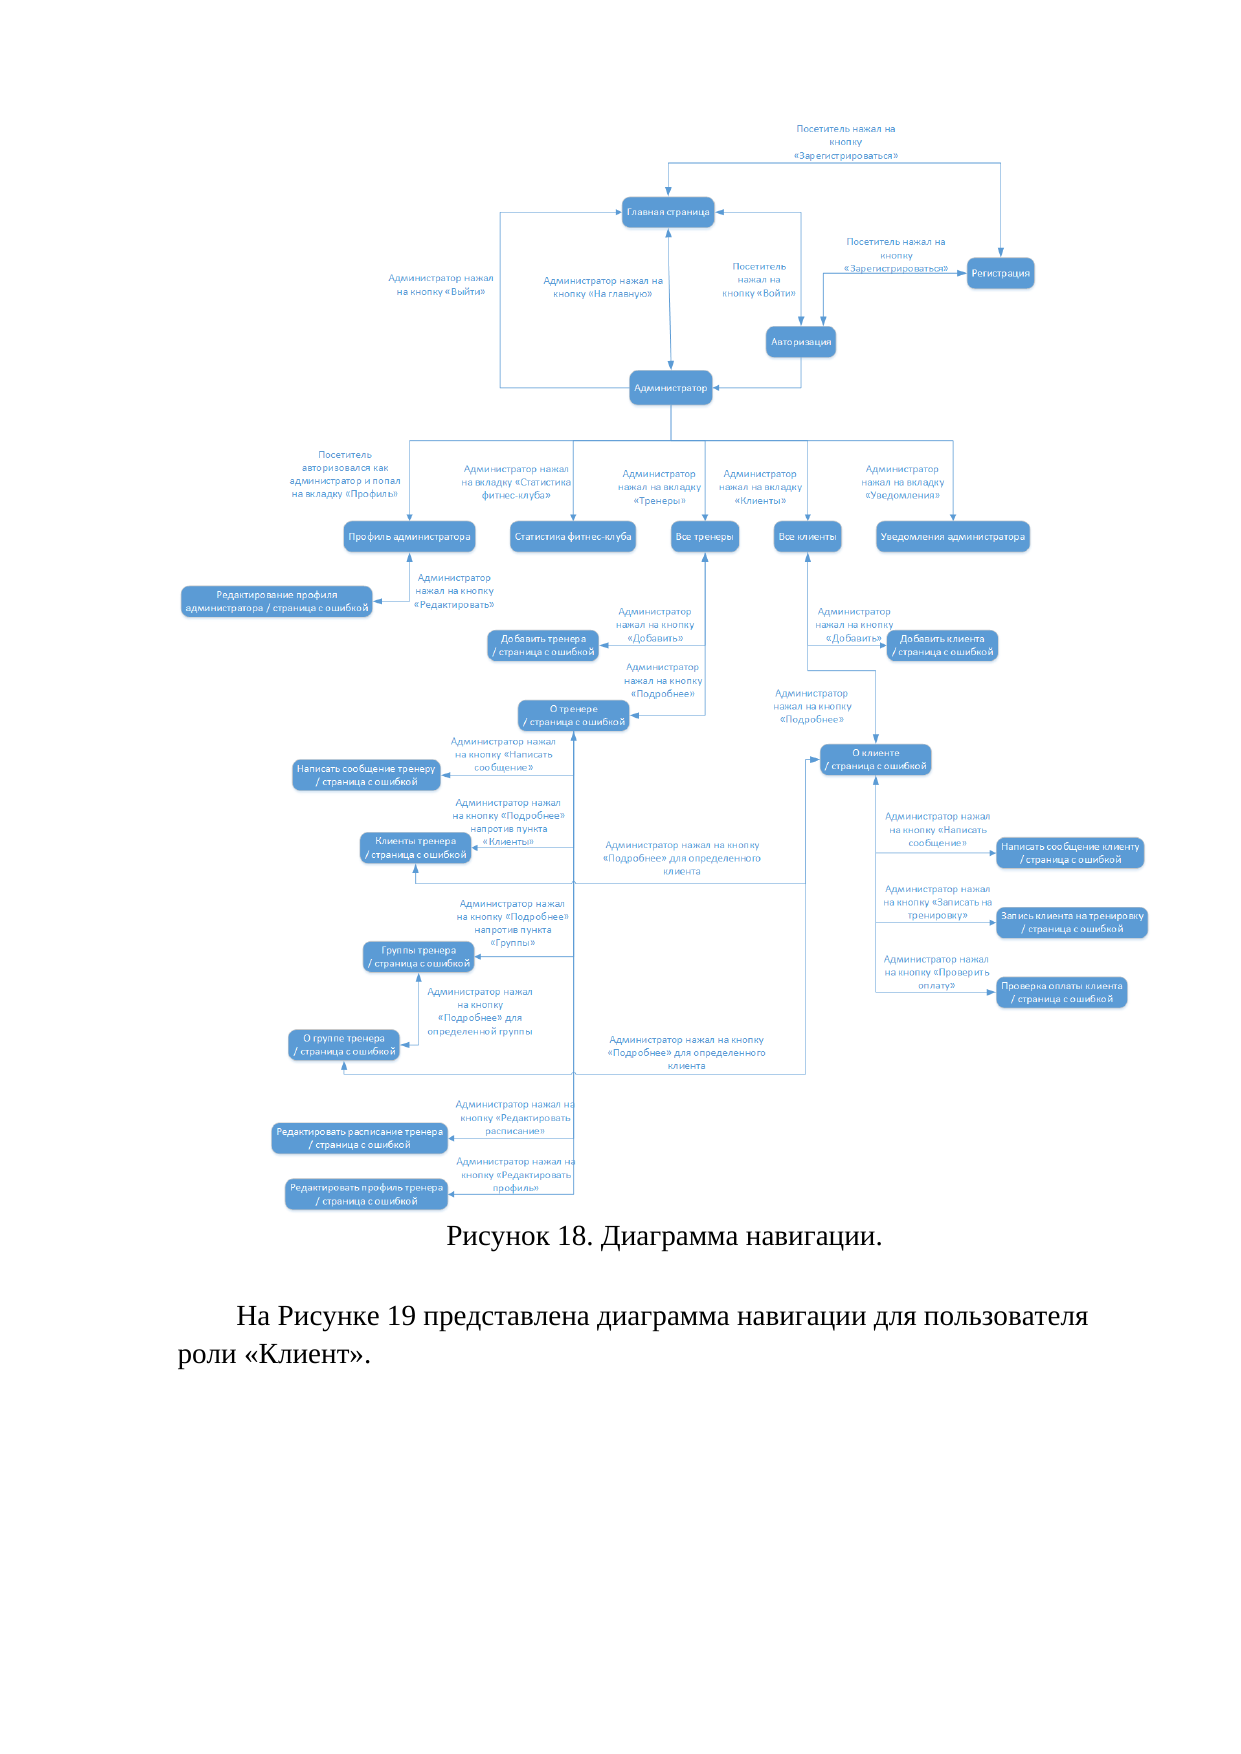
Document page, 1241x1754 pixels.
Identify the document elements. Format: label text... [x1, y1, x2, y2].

list На Рисунке 19 представлена диаграмма навигации для пользователя роли «Клиент». [177, 1298, 1152, 1370]
picture [177, 118, 1152, 1215]
list Рисунок 18. Диаграмма навигации. [177, 1218, 1152, 1252]
